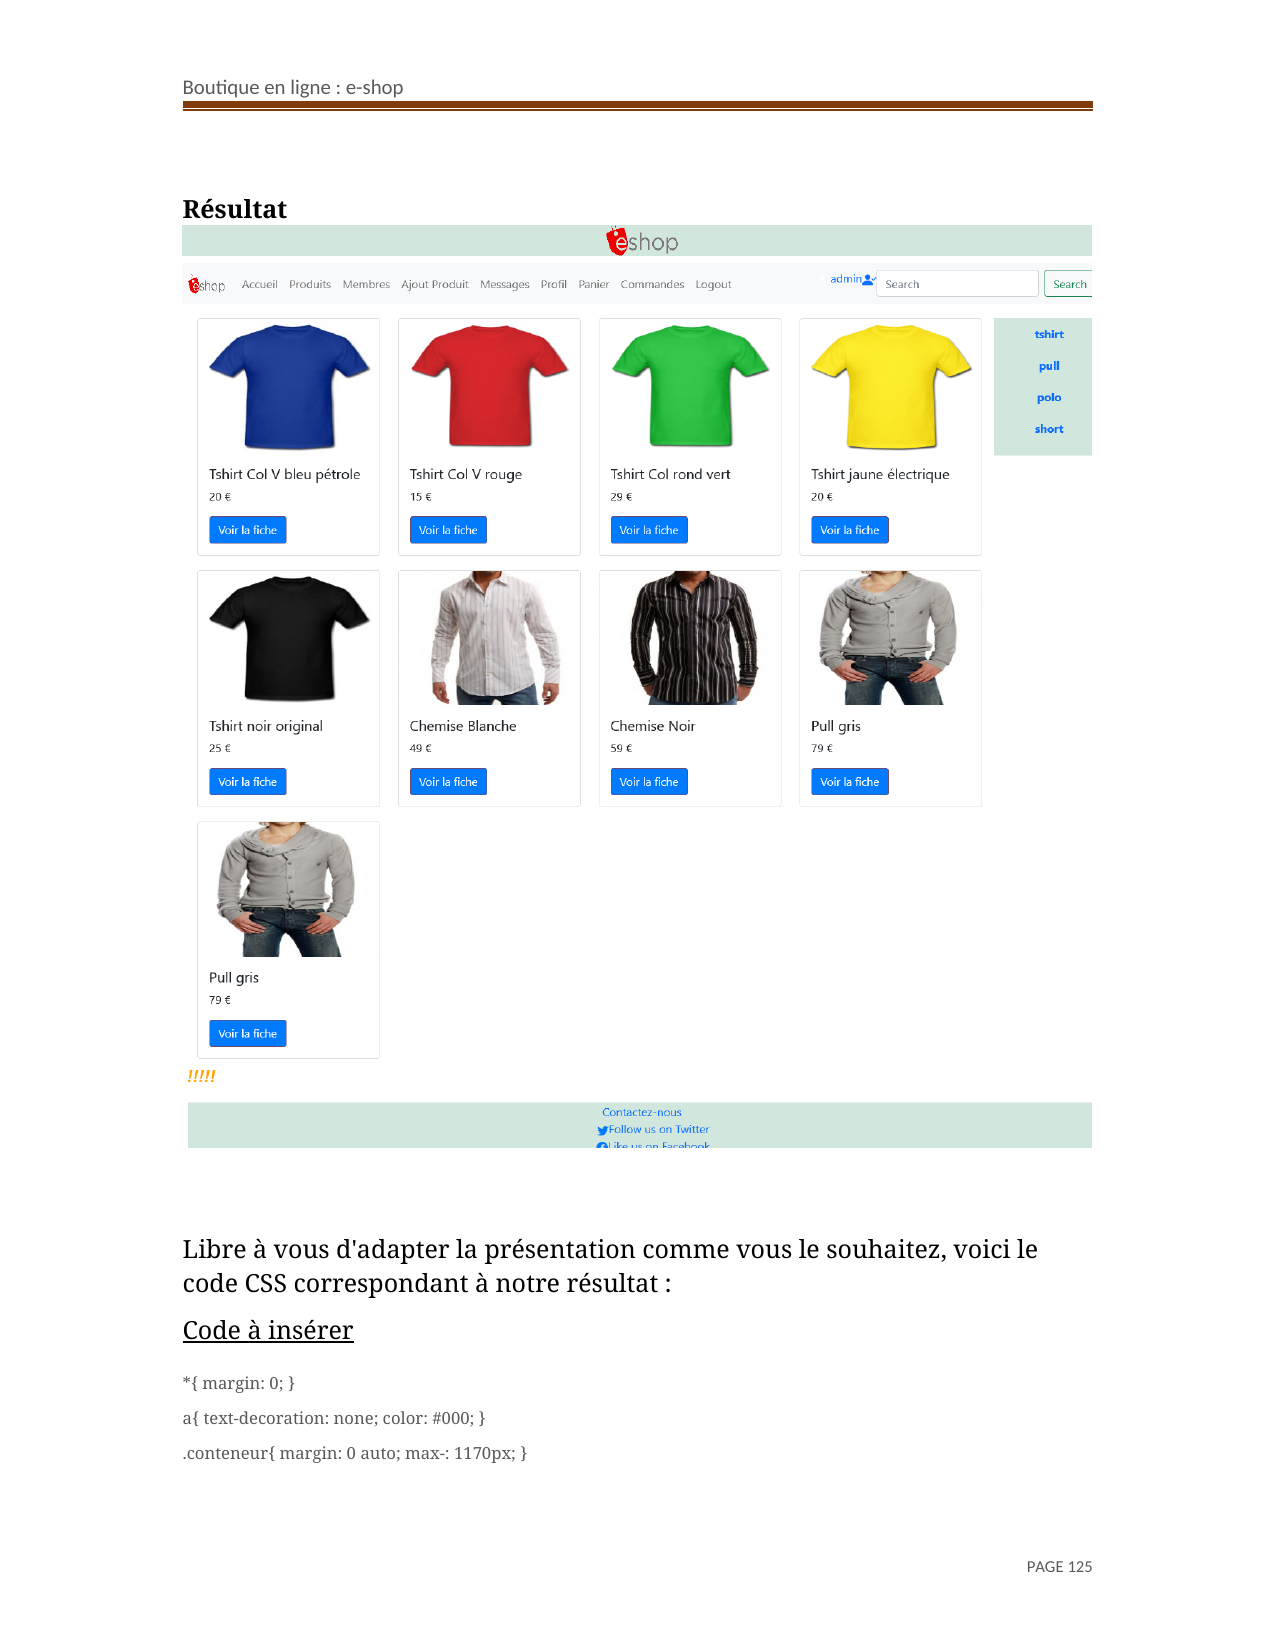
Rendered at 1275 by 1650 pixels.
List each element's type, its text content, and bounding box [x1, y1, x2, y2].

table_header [183, 1359, 1275, 1477]
picture [182, 225, 1092, 1148]
text Libre à vous d'adapter la présentation comme vous le souhaitez, voici le code CSS correspondant à notre résultat : [182, 1198, 1093, 1300]
text Code à insérer [182, 1312, 1093, 1346]
